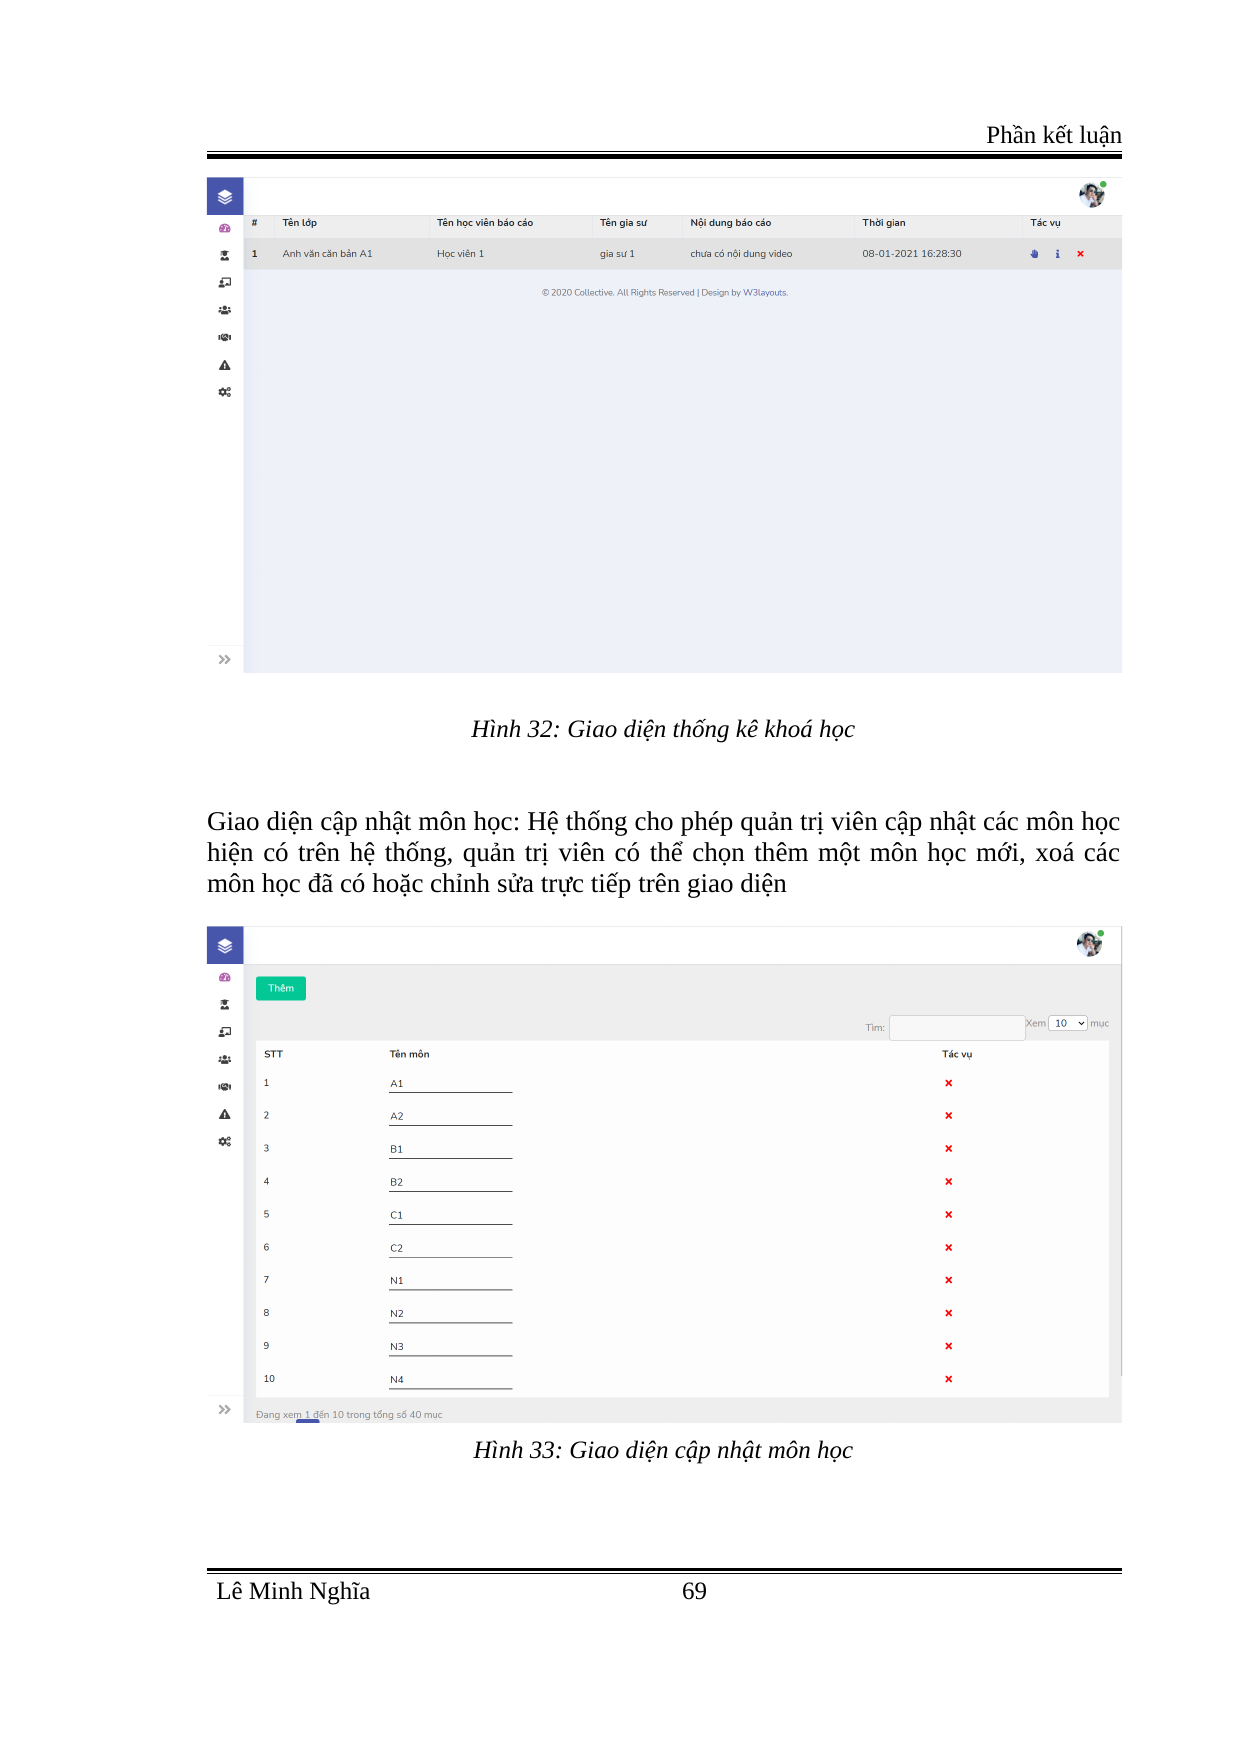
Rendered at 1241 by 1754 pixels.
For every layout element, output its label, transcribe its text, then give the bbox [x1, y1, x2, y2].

text Giao diện cập nhật môn học: Hệ thống cho phép quản trị viên cập nhật các môn học hiện có trên hệ thống, quản trị viên có thể chọn thêm một môn học mới, xoá các môn học đã có hoặc chỉnh sửa trực tiếp trên giao diện [207, 805, 1122, 898]
text Hình 33: Giao diện cập nhật môn học [207, 1435, 1122, 1463]
picture [206, 177, 1123, 673]
text Hình 32: Giao diện thống kê khoá học [207, 714, 1122, 743]
picture [206, 926, 1123, 1423]
